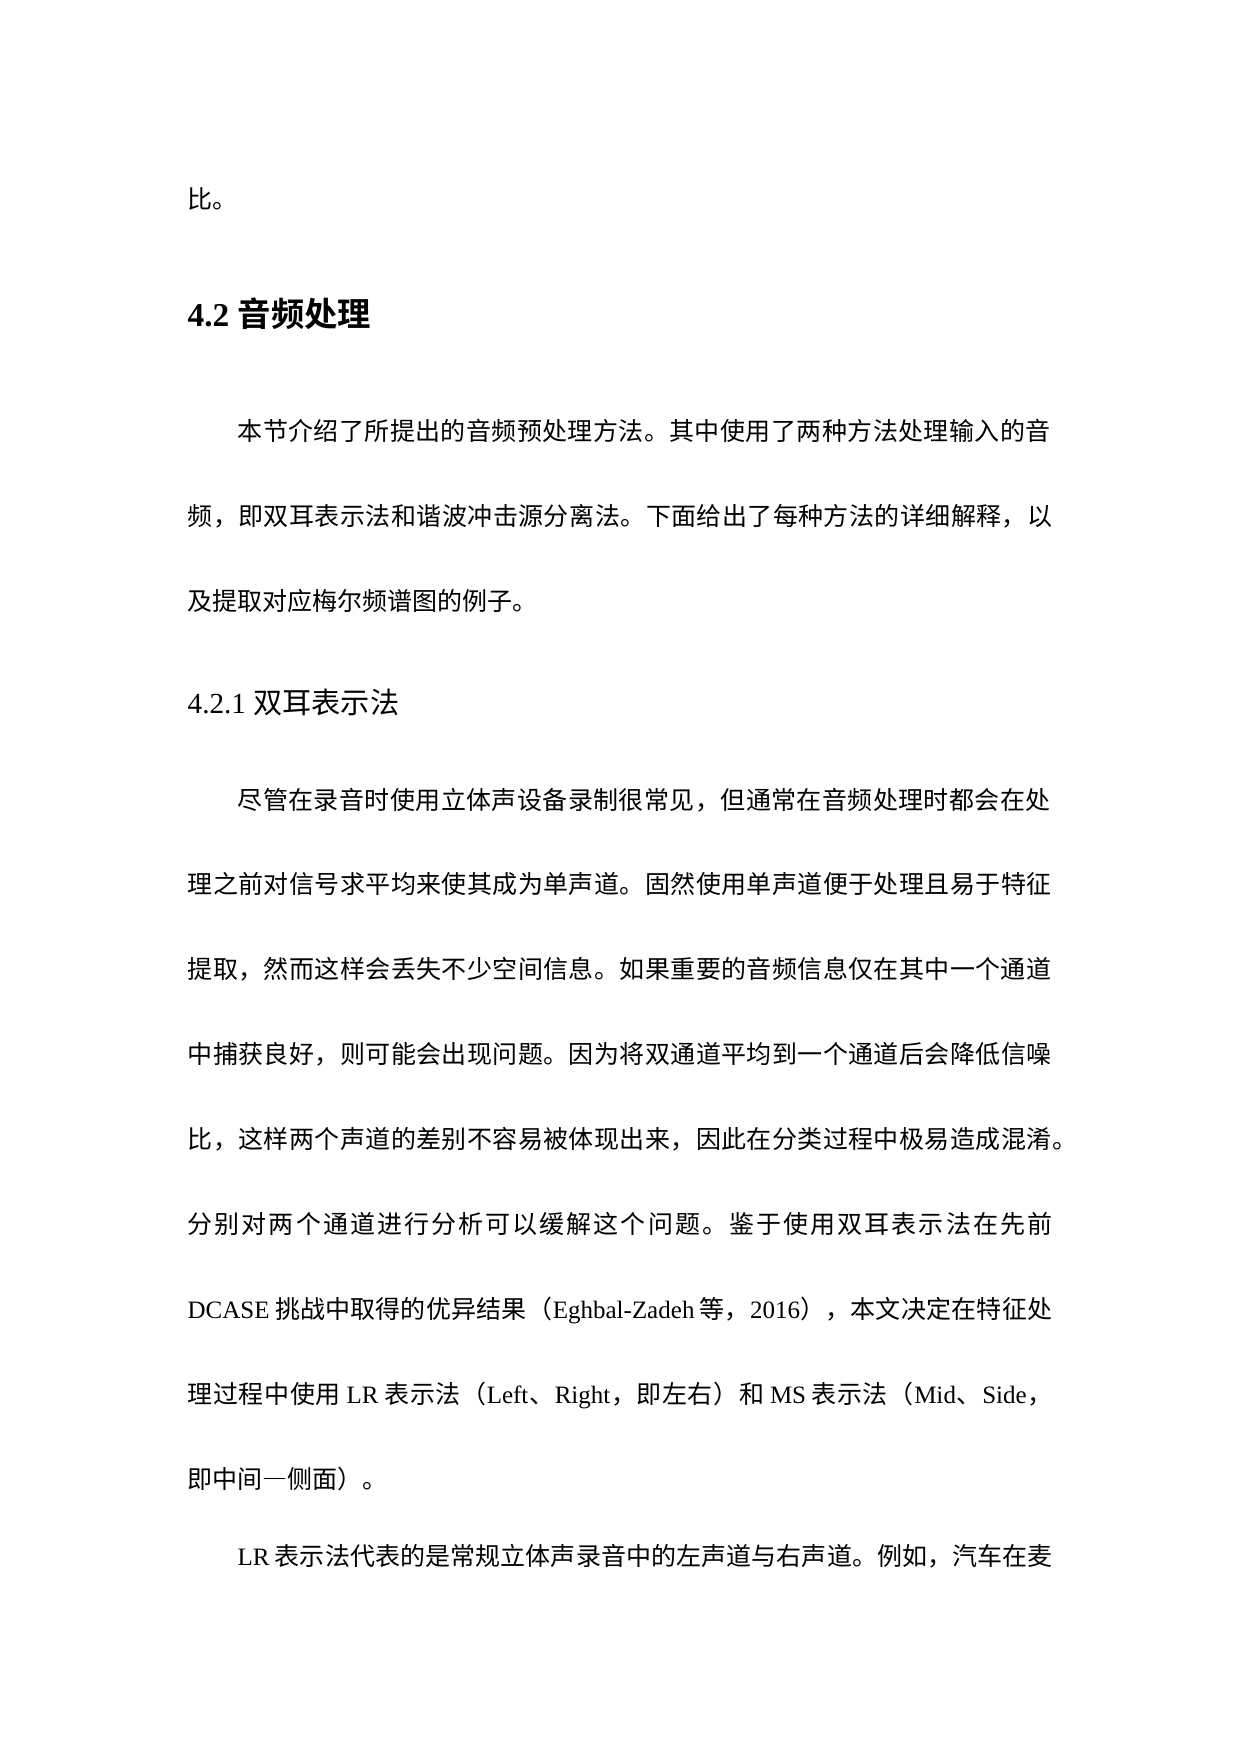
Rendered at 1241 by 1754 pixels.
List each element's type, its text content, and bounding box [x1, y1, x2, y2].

text 本节介绍了所提出的音频预处理方法。其中使用了两种方法处理输入的音频，即双耳表示法和谐波冲击源分离法。下面给出了每种方法的详细解释，以及提取对应梅尔频谱图的例子。 [187, 395, 1053, 633]
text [187, 164, 1053, 232]
text 尽管在录音时使用立体声设备录制很常见，但通常在音频处理时都会在处理之前对信号求平均来使其成为单声道。固然使用单声道便于处理且易于特征提取，然而这样会丢失不少空间信息。如果重要的音频信息仅在其中一个通道中捕获良好，则可能会出现问题。因为将双通道平均到一个通道后会降低信噪比，这样两个声道的差别不容易被体现出来，因此在分类过程中极易造成混淆。分别对两个通道进行分析可以缓解这个问题。鉴于使用双耳表示法在先前DCASE挑战中取得的优异结果（Eghbal-Zadeh等，2016），本文决定在特征处理过程中使用LR表示法（Left、Right，即左右）和MS表示法（Mid、Side，即中间—侧面）。 [187, 764, 1053, 1511]
subtitle 4.2 音频处理 [187, 278, 1053, 346]
subtitle 4.2.1 双耳表示法 [187, 667, 1053, 735]
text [187, 1520, 1053, 1588]
